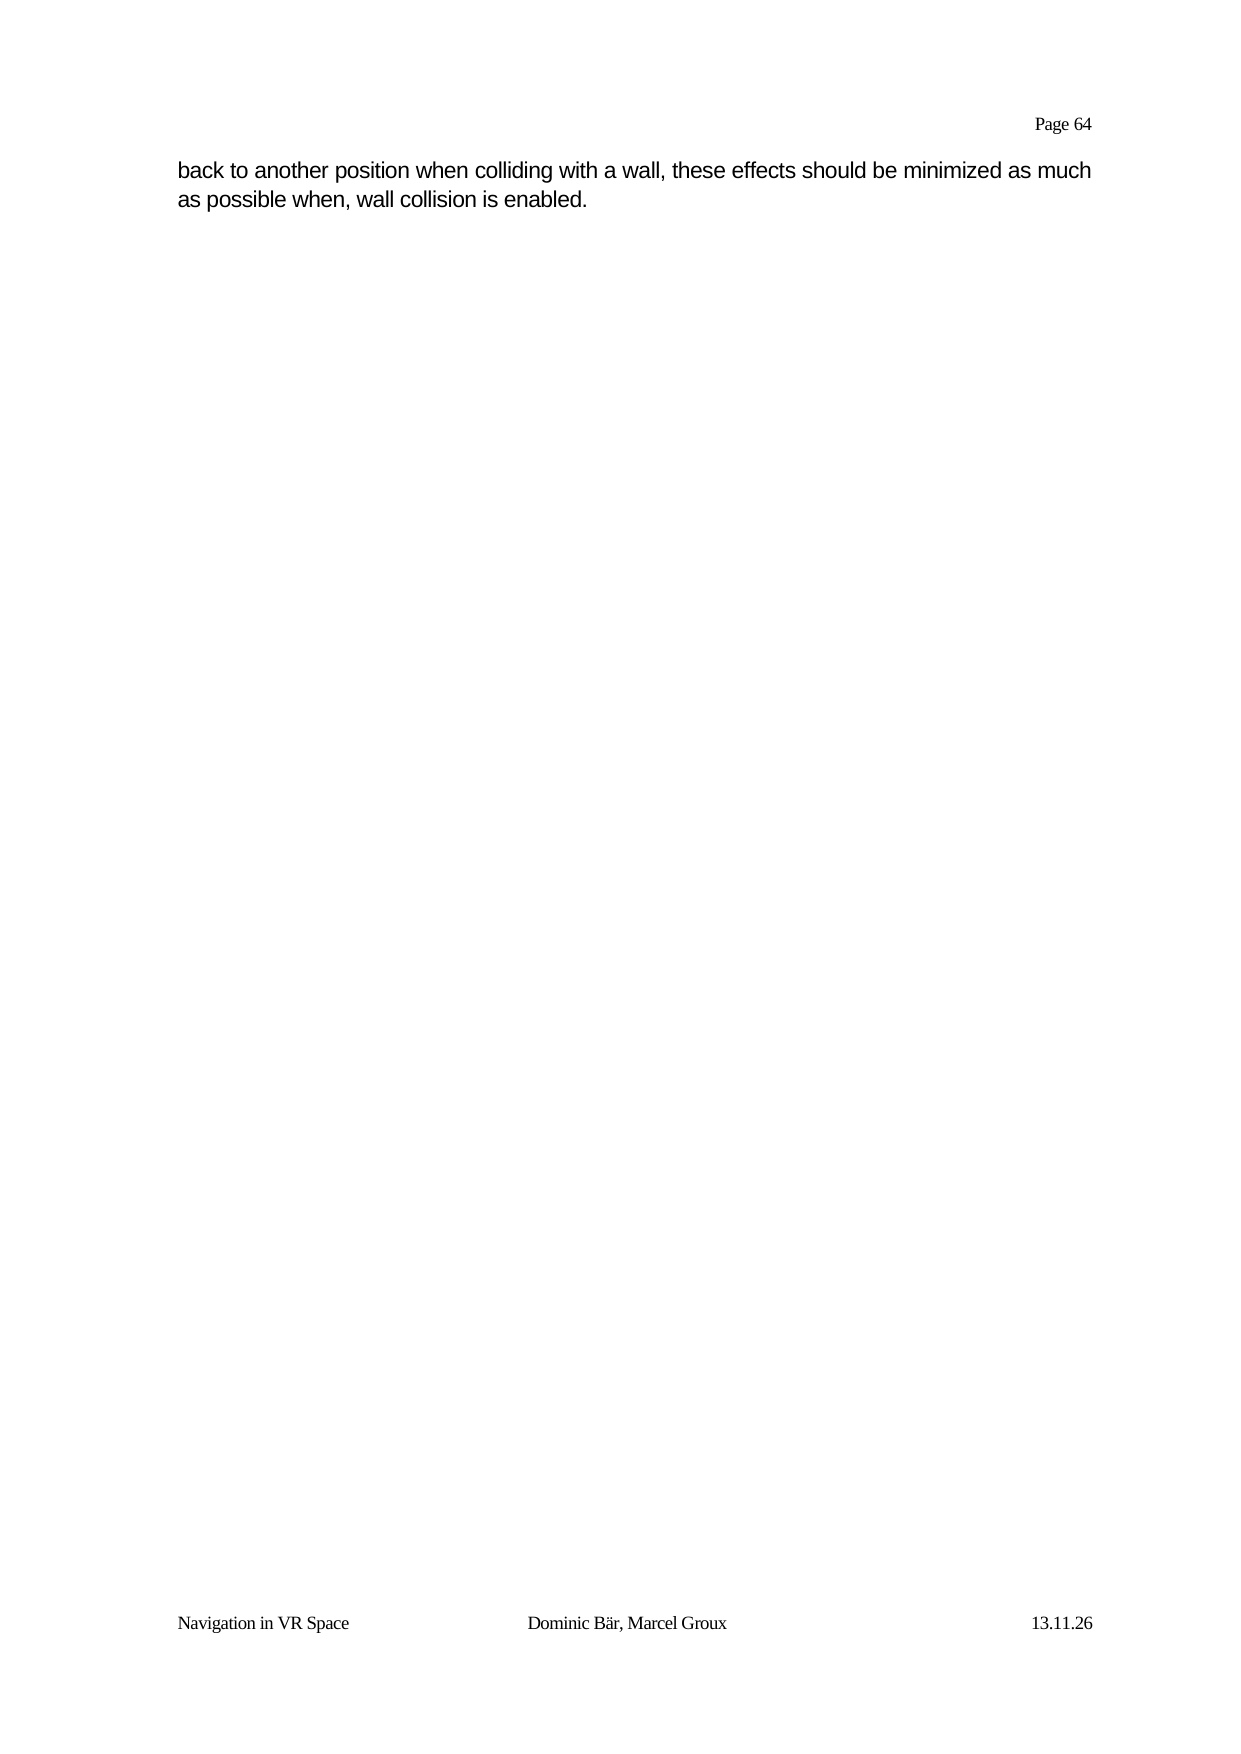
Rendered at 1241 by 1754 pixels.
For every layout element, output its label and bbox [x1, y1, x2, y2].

text [177, 155, 1092, 213]
